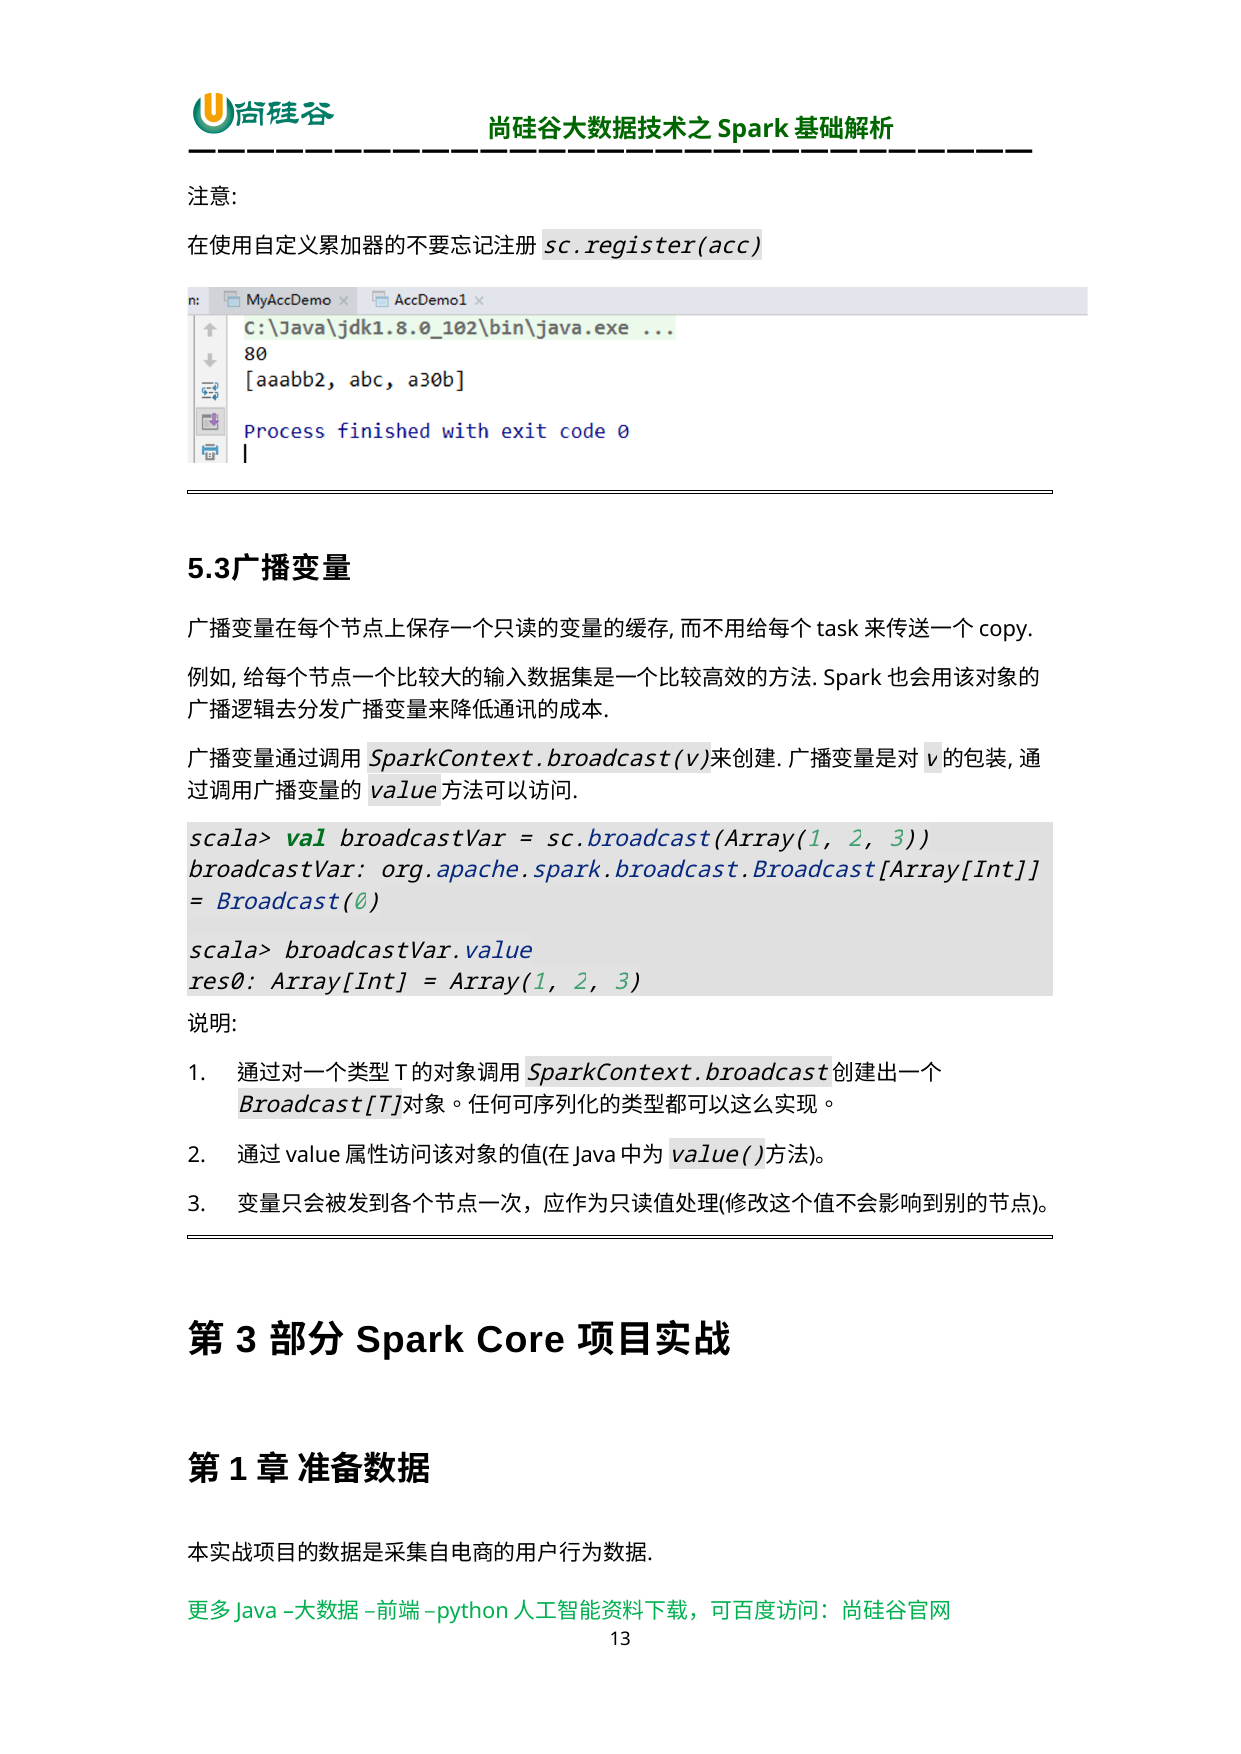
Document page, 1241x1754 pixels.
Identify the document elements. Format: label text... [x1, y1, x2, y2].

text 广播变量通过调用SparkContext.broadcast(v)来创建. 广播变量是对v的包装, 通过调用广播变量的 value方法可以访问. [187, 741, 1053, 806]
text 在使用自定义累加器的不要忘记注册sc.register(acc) [187, 228, 1053, 261]
text scala> val broadcastVar = sc.broadcast(Array(1, 2, 3)) broadcastVar: org.apache.spark.broadcast.Broadcast[Array[Int]] = Broadcast(0) scala> broadcastVar.value res0: Array[Int] = Array(1, 2, 3) [187, 822, 1053, 996]
picture [187, 287, 1088, 463]
text 说明: [187, 1006, 1053, 1039]
text 例如, 给每个节点一个比较大的输入数据集是一个比较高效的方法. Spark 也会用该对象的广播逻辑去分发广播变量来降低通讯的成本. [187, 659, 1053, 724]
picture [187, 88, 338, 138]
subtitle 广播变量 [187, 533, 1053, 598]
text 广播变量在每个节点上保存一个只读的变量的缓存, 而不用给每个 task 来传送一个 copy. [187, 611, 1053, 643]
list 变量只会被发到各个节点一次，应作为只读值处理(修改这个值不会影响到别的节点)。 [187, 1185, 1053, 1218]
list 通过value属性访问该对象的值(在Java中为value()方法)。 [187, 1136, 1053, 1169]
text 本实战项目的数据是采集自电商的用户行为数据. [187, 1535, 1053, 1568]
text 注意: [187, 179, 1053, 212]
subtitle 第 1 章 准备数据 [187, 1433, 1053, 1498]
subtitle 第 3 部分 Spark Core 项目实战 [187, 1304, 1053, 1369]
list 通过对一个类型T的对象调用SparkContext.broadcast创建出一个Broadcast[T]对象。任何可序列化的类型都可以这么实现。 [187, 1055, 1053, 1120]
